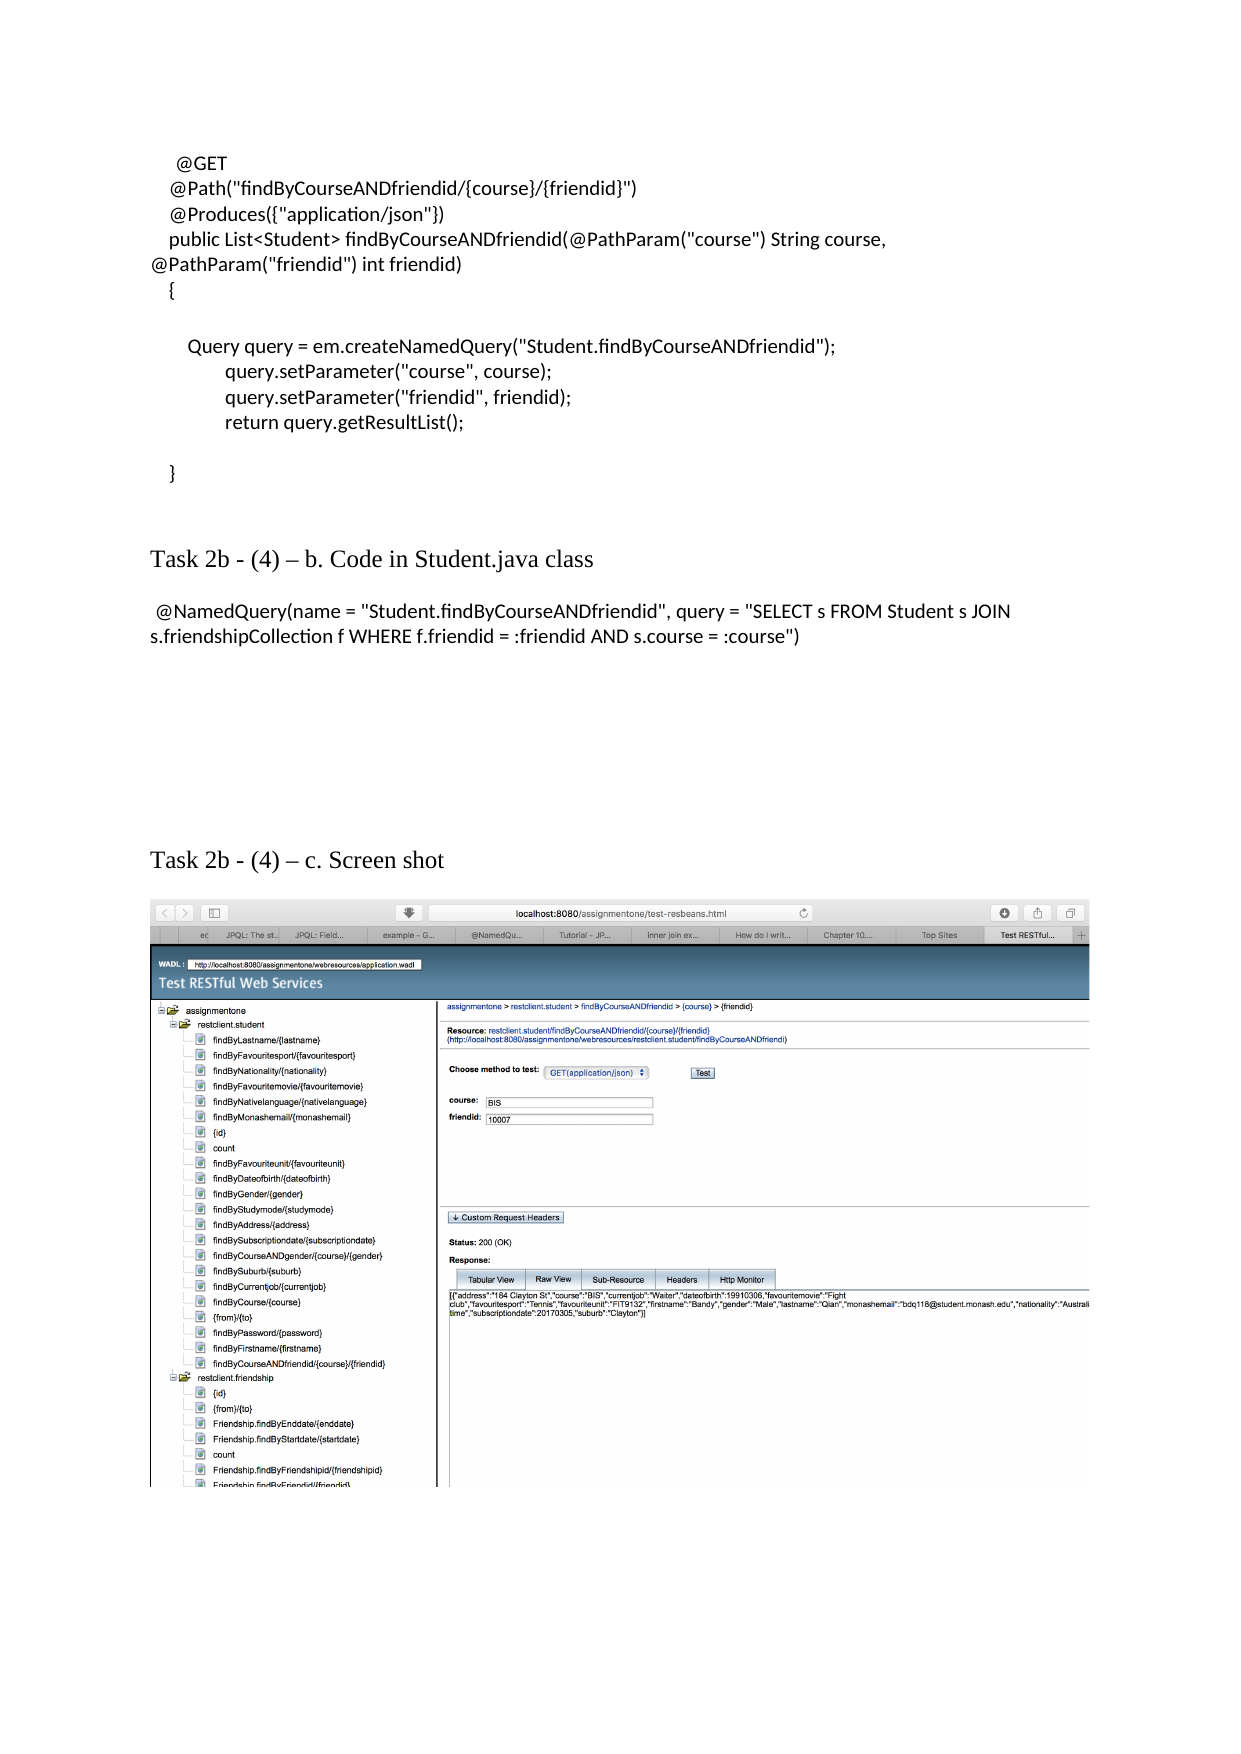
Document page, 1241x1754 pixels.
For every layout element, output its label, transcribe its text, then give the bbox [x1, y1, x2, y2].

text query.setParameter("course", course); [150, 358, 1090, 384]
text @GET [150, 150, 1090, 175]
text { [150, 277, 1090, 302]
text @Path("findByCourseANDfriendid/{course}/{friendid}") [150, 175, 1090, 201]
text @Produces({"application/json"}) [150, 201, 1090, 226]
text } [150, 460, 1090, 486]
picture [150, 899, 1090, 1487]
text public List<Student> findByCourseANDfriendid(@PathParam("course") String course, @PathParam("friendid") int friendid) [150, 226, 1090, 277]
text @NamedQuery(name = "Student.findByCourseANDfriendid", query = "SELECT s FROM Student s JOIN s.friendshipCollection f WHERE f.friendid = :friendid AND s.course = :course") [150, 598, 1090, 649]
text return query.getResultList(); [150, 409, 1090, 435]
text Query query = em.createNamedQuery("Student.findByCourseANDfriendid"); [150, 333, 1090, 358]
text query.setParameter("friendid", friendid); [150, 384, 1090, 409]
text Task 2b - (4) – c. Screen shot [150, 843, 1090, 874]
text Task 2b - (4) – b. Code in Student.java class [150, 542, 1090, 573]
